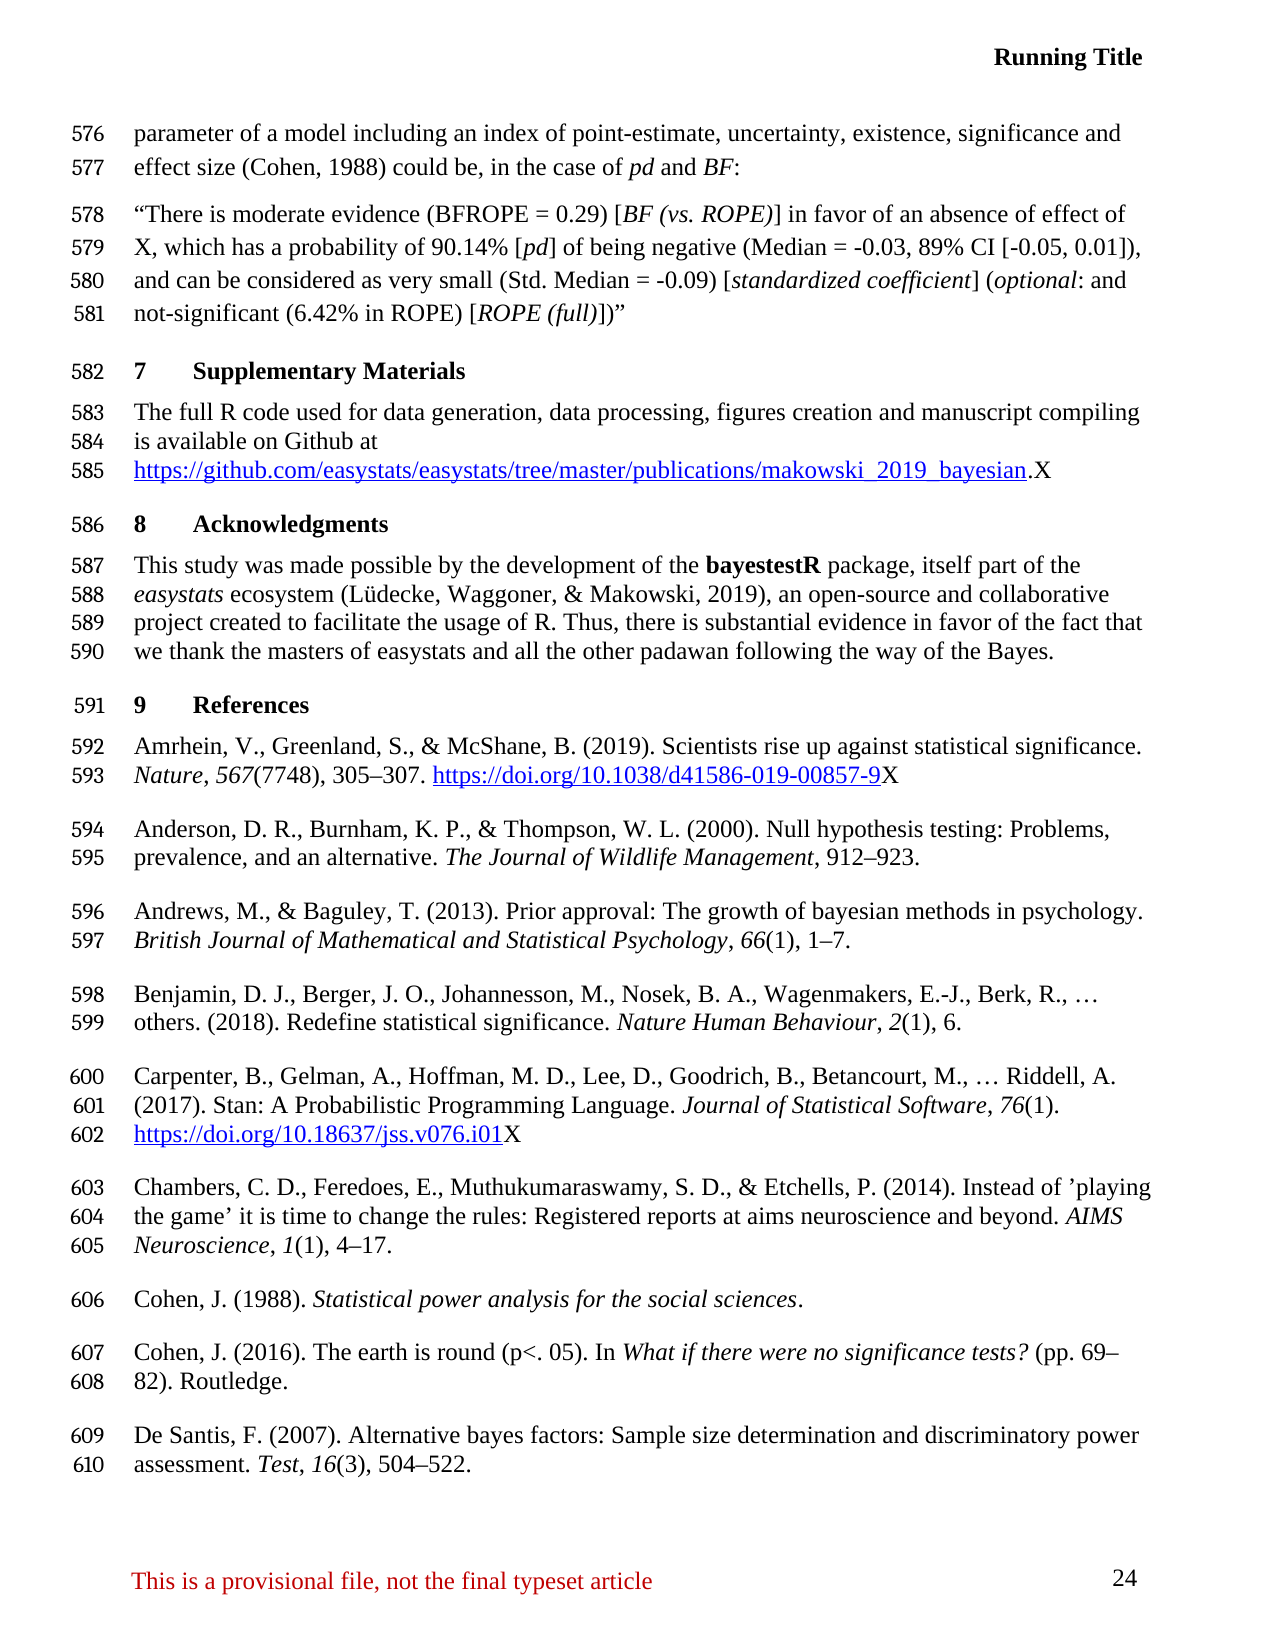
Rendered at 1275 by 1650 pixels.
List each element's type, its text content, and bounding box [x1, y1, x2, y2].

subtitle References [133, 690, 1152, 719]
subtitle Supplementary Materials [133, 356, 1152, 385]
text “There is moderate evidence (BFROPE = 0.29) [BF (vs. ROPE)] in favor of an absence of effect of X, which has a probability of 90.14% [pd] of being negative (Median = -0.03, 89% CI [-0.05, 0.01]), and can be considered as very small (Std. Median = -0.09) [standardized coefficient] (optional: and not-significant (6.42% in ROPE) [ROPE (full)])” [133, 199, 1152, 327]
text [133, 118, 1152, 180]
subtitle Acknowledgments [133, 509, 1152, 537]
